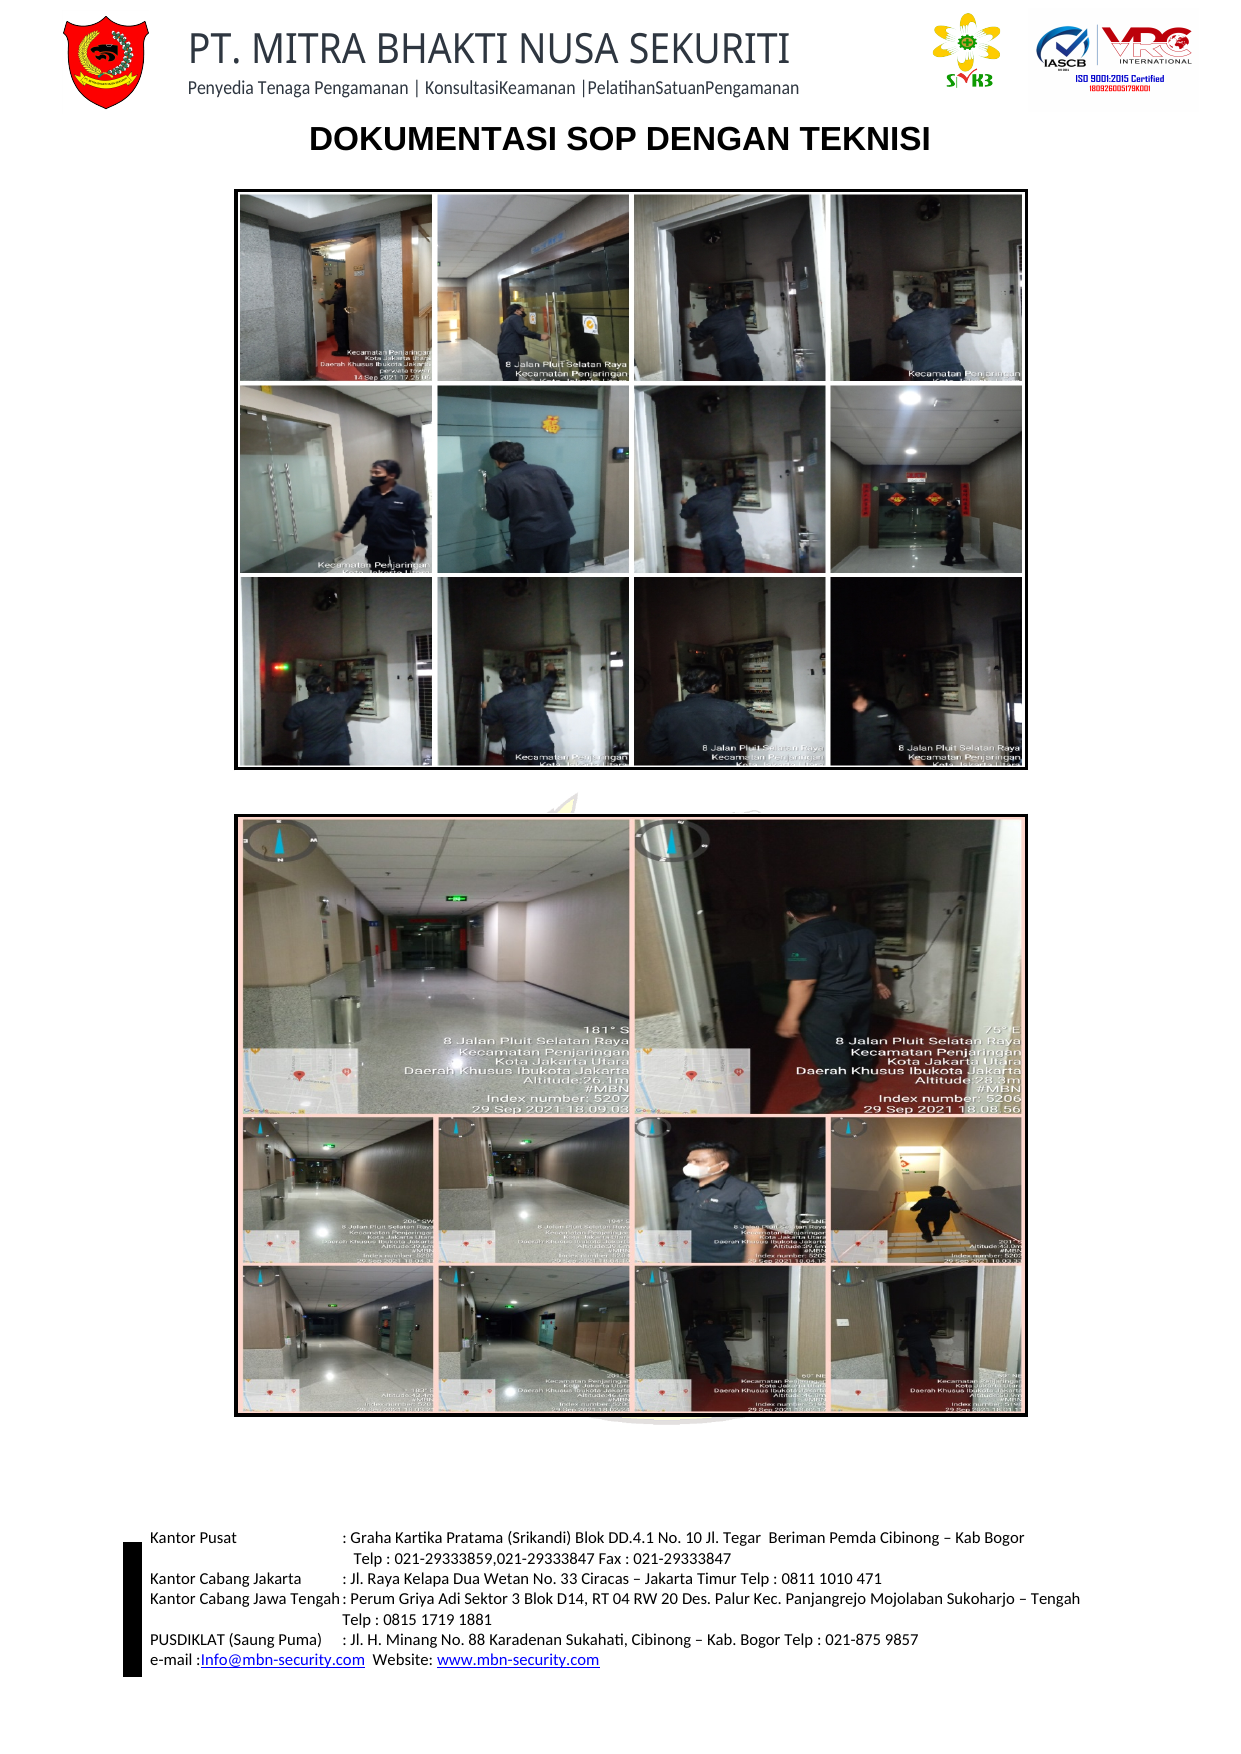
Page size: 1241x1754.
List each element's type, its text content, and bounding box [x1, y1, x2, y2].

picture [932, 13, 1001, 88]
picture [238, 192, 1025, 767]
text DOKUMENTASI SOP DENGAN TEKNISI [150, 118, 1090, 157]
picture [238, 817, 1025, 1413]
picture [62, 10, 149, 114]
picture [1028, 8, 1199, 112]
